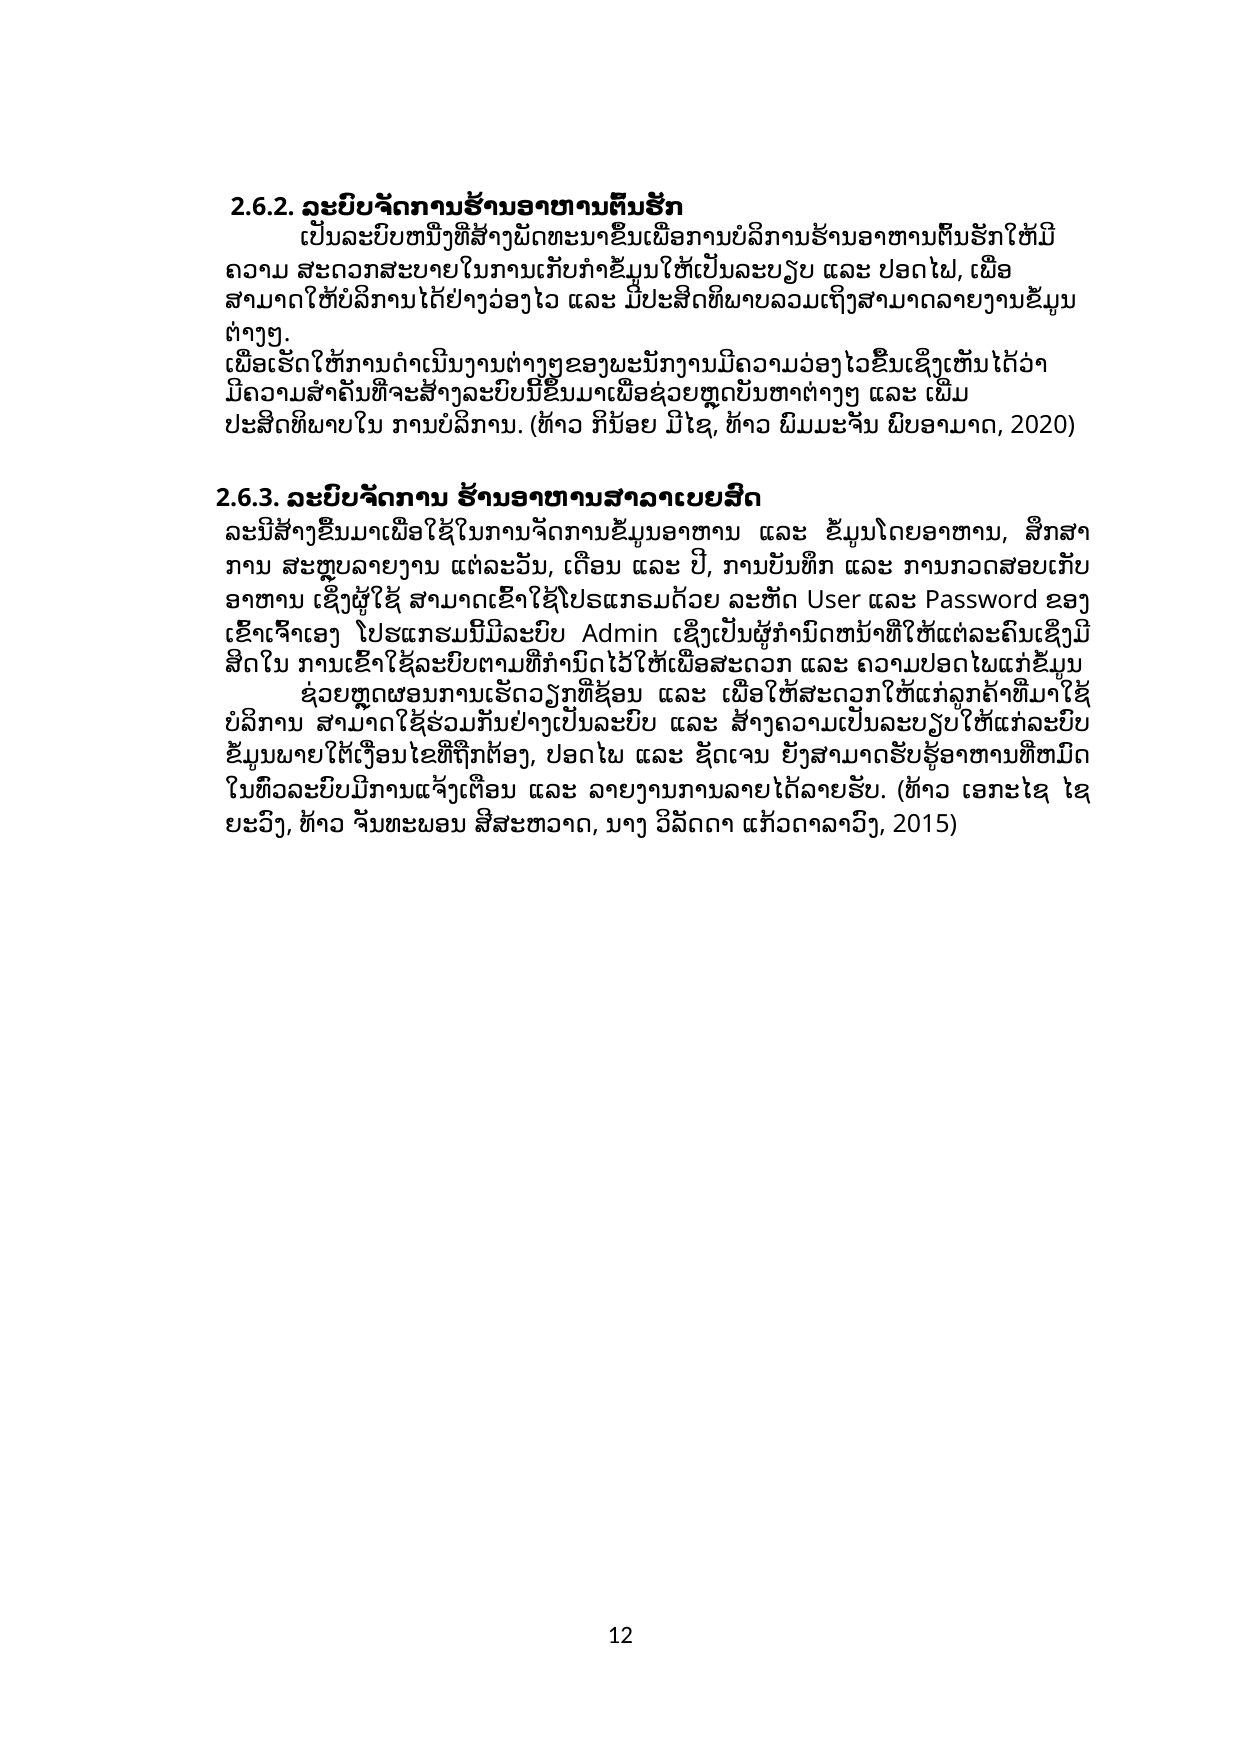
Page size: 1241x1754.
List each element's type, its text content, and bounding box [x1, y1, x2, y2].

text ມີຄວາມສໍາຄັນທີ່ຈະສ້າງລະບົບນີ້ຂຶ້ນມາເພື່ອຊ່ວຍຫຼຸດບັນຫາຕ່າງໆ ແລະ ເພີ່ມປະສິດທິພາບໃນ ການບໍລິການ. (ທ້າວ ກິນ້ອຍ ມີໄຊ, ທ້າວ ພົມມະຈັນ ພົບອາມາດ, 2020) [225, 378, 1090, 441]
subtitle 2.6.3. ລະບົບຈັດການ ຮ້ານອາຫານສາລາເບຍສົດ [209, 479, 1090, 513]
text ຊ່ວຍຫຼຸດຜອນການເຮັດວຽກທີ່ຊ້ອນ ແລະ ເພື່ອໃຫ້ສະດວກໃຫ້ແກ່ລູກຄ້າທີ່ມາໃຊ້ບໍລິການ ສາມາດໃຊ້ຮ່ວມກັນຢ່າງເປັນລະບົບ ແລະ ສ້າງຄວາມເປັນລະບຽບໃຫ້ແກ່ລະບົບຂໍ້ມູນພາຍໃຕ້ເງື່ອນໄຂທີ່ຖືກຕ້ອງ, ປອດໄພ ແລະ ຊັດເຈນ ຍັງສາມາດຮັບຮູ້ອາຫານທີ່ຫມົດໃນທົ່ວລະບົບມີການແຈ້ງເຕືອນ ແລະ ລາຍງານການລາຍໄດ້ລາຍຮັບ. (ທ້າວ ເອກະໄຊ ໄຊຍະວົງ, ທ້າວ ຈັນທະພອນ ສີສະຫວາດ, ນາງ ວິລັດດາ ແກ້ວດາລາວົງ, 2015) [225, 679, 1090, 839]
text ເປັນລະບົບຫນື່ງທີ່ສ້າງພັດທະນາຂຶ້ນເພື່ອການບໍລິການຮ້ານອາຫານຕົ້ນຮັກໃຫ້ມີຄວາມ ສະດວກສະບາຍໃນການເກັບກໍາຂໍ້ມູນໃຫ້ເປັນລະບຽບ ແລະ ປອດໄຟ, ເພື່ອສາມາດໃຫ້ບໍລິການໄດ້ຢ່າງວ່ອງໄວ ແລະ ມີປະສິດທິພາບລວມເຖິງສາມາດລາຍງານຂໍ້ມູນຕ່າງໆ. [225, 222, 1090, 349]
subtitle 2.6.2. ລະບົບຈັດການຮ້ານອາຫານຕົ້ນຮັກ [150, 188, 1090, 222]
text ເພື່ອເຮັດໃຫ້ການດໍາເນີນງານຕ່າງໆຂອງພະນັກງານມີຄວາມວ່ອງໄວຂື້ນເຊິ່ງເຫັນໄດ້ວ່າ [225, 349, 1090, 378]
text ລະນີສ້າງຂື້ນມາເພື່ອໃຊ້ໃນການຈັດການຂໍ້ມູນອາຫານ ແລະ ຂໍ້ມູນໂດຍອາຫານ, ສຶກສາ ການ ສະຫຼຸບລາຍງານ ແຕ່ລະວັນ, ເດືອນ ແລະ ປີ, ການບັນທຶກ ແລະ ການກວດສອບເກັບອາຫານ ເຊິ່ງຜູ້ໃຊ້ ສາມາດເຂົ້າໃຊ້ໂປຣແກຣມດ້ວຍ ລະຫັດ User ແລະ Password ຂອງ ເຂົ້າເຈົ້າເອງ ໂປຮແກຮມນີ້ມີລະບົບ Admin ເຊິ່ງເປັນຜູ້ກໍານົດຫນ້າທີ່ໃຫ້ແຕ່ລະຄົນເຊິ່ງມີສິດໃນ ການເຂົ້າໃຊ້ລະບົບຕາມທີ່ກໍານົດໄວ້ໃຫ້ເພື່ອສະດວກ ແລະ ຄວາມປອດໄພແກ່ຂໍ້ມູນ [225, 513, 1090, 679]
